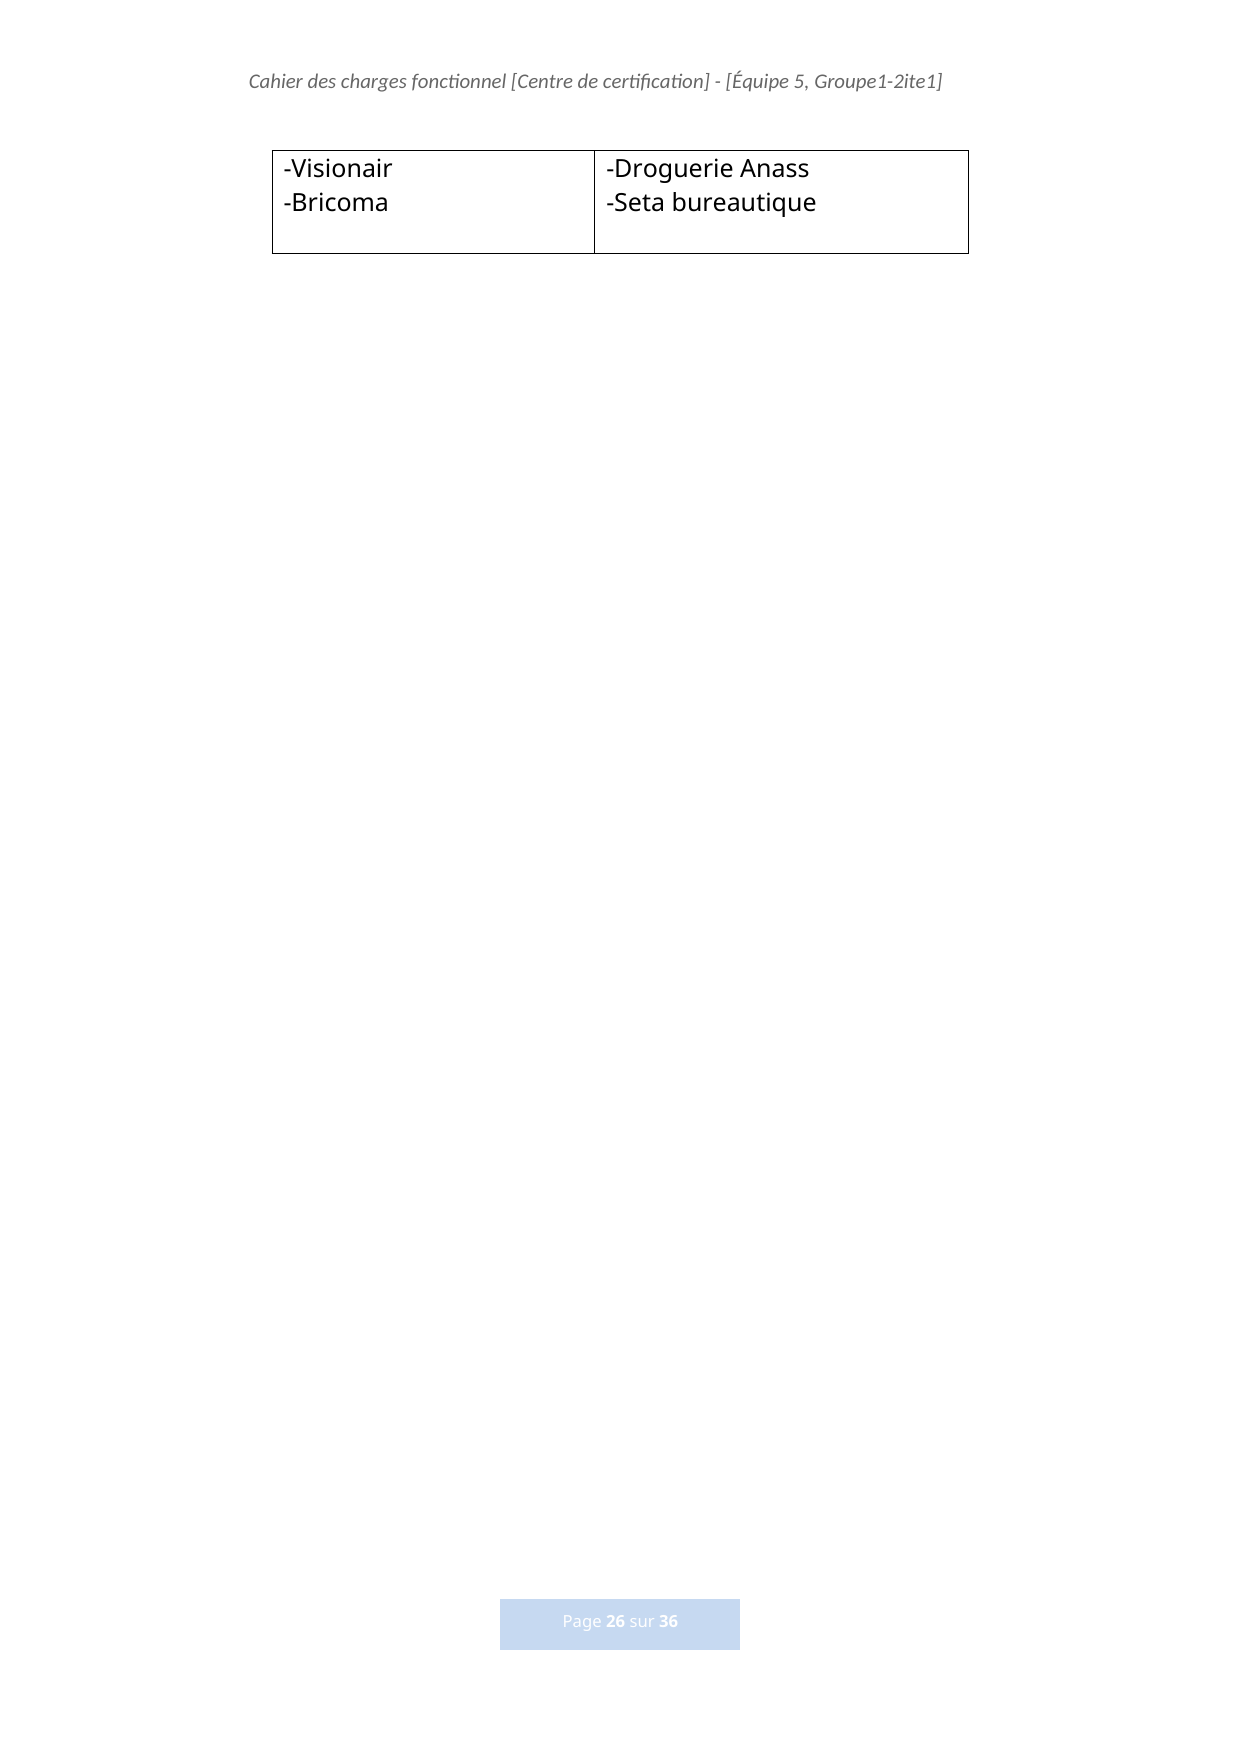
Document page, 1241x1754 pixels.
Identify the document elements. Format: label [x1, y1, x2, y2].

table_header [273, 151, 594, 253]
table_header [595, 151, 968, 253]
